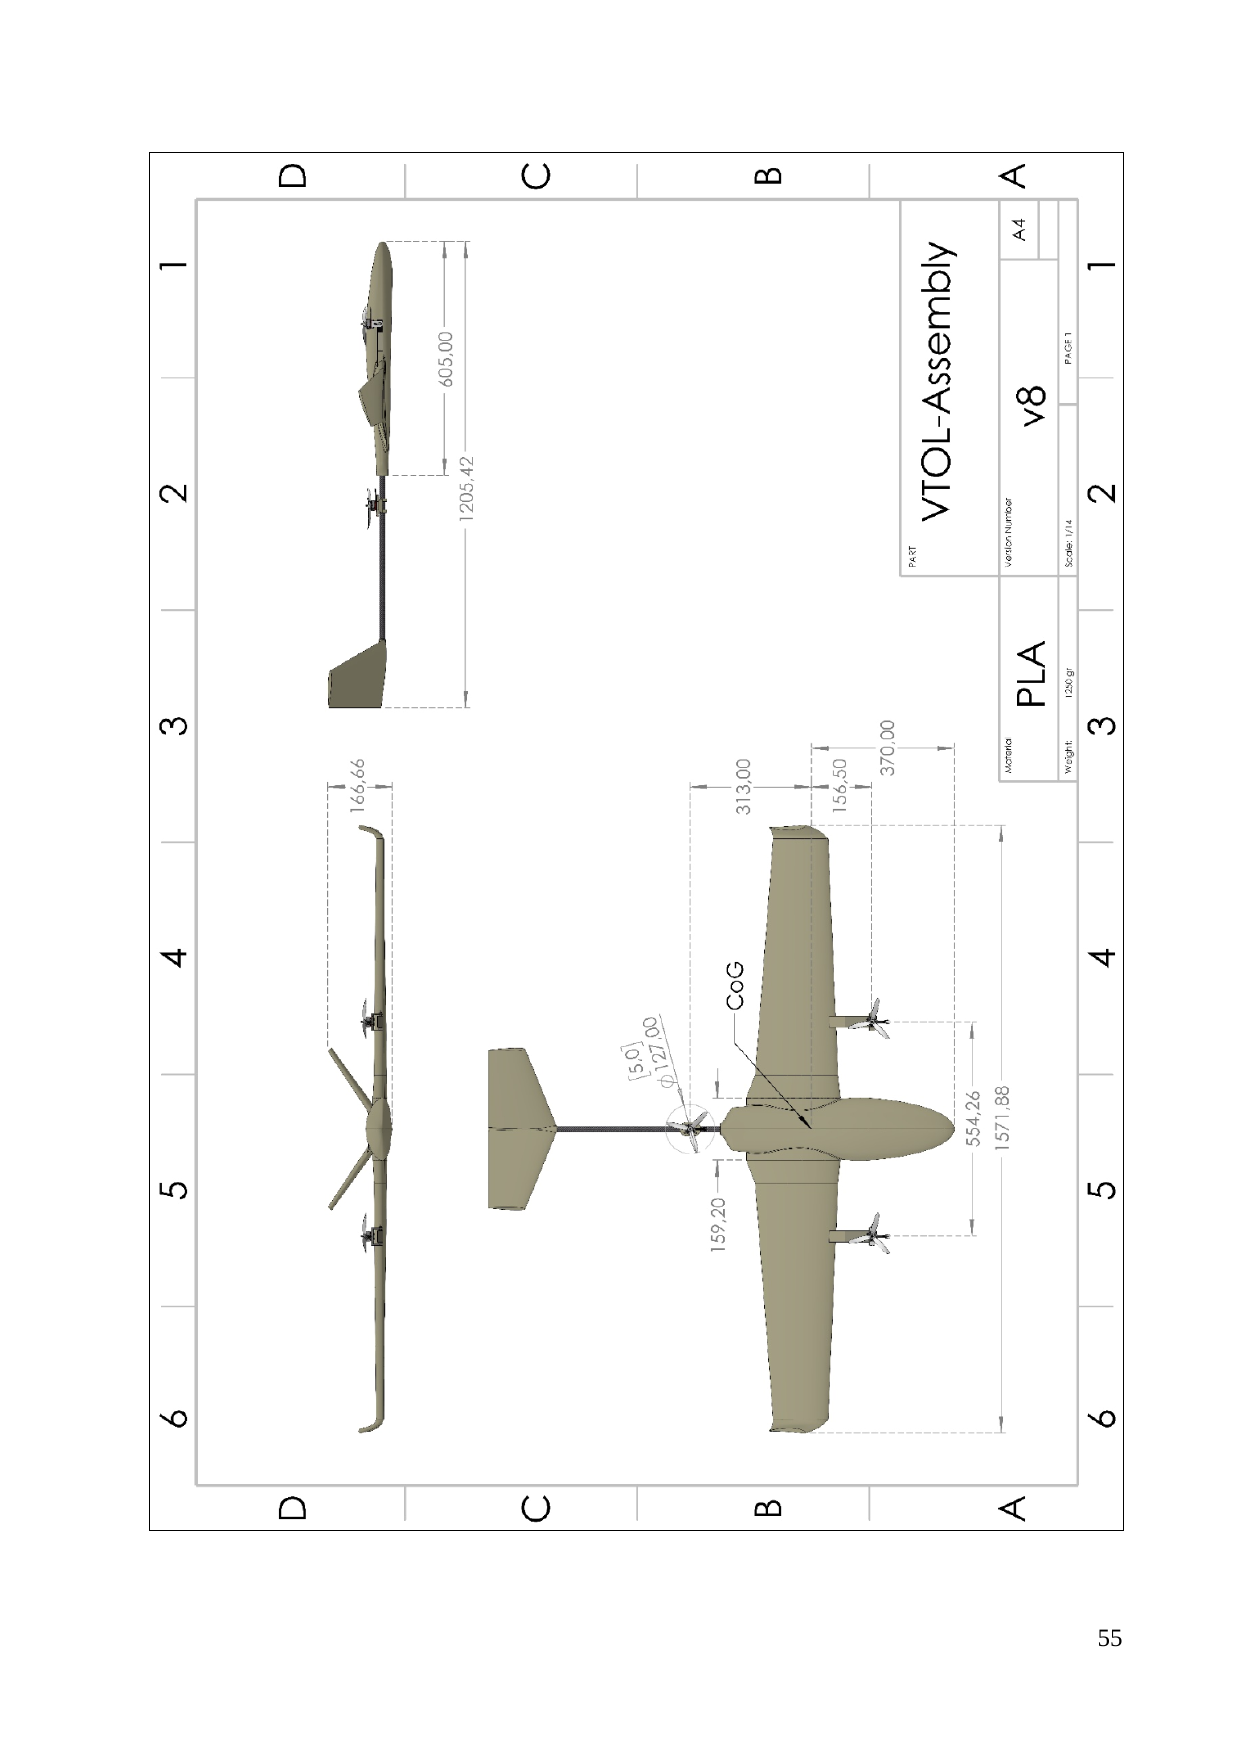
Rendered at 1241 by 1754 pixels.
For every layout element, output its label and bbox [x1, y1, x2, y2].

picture [151, 154, 1123, 1530]
